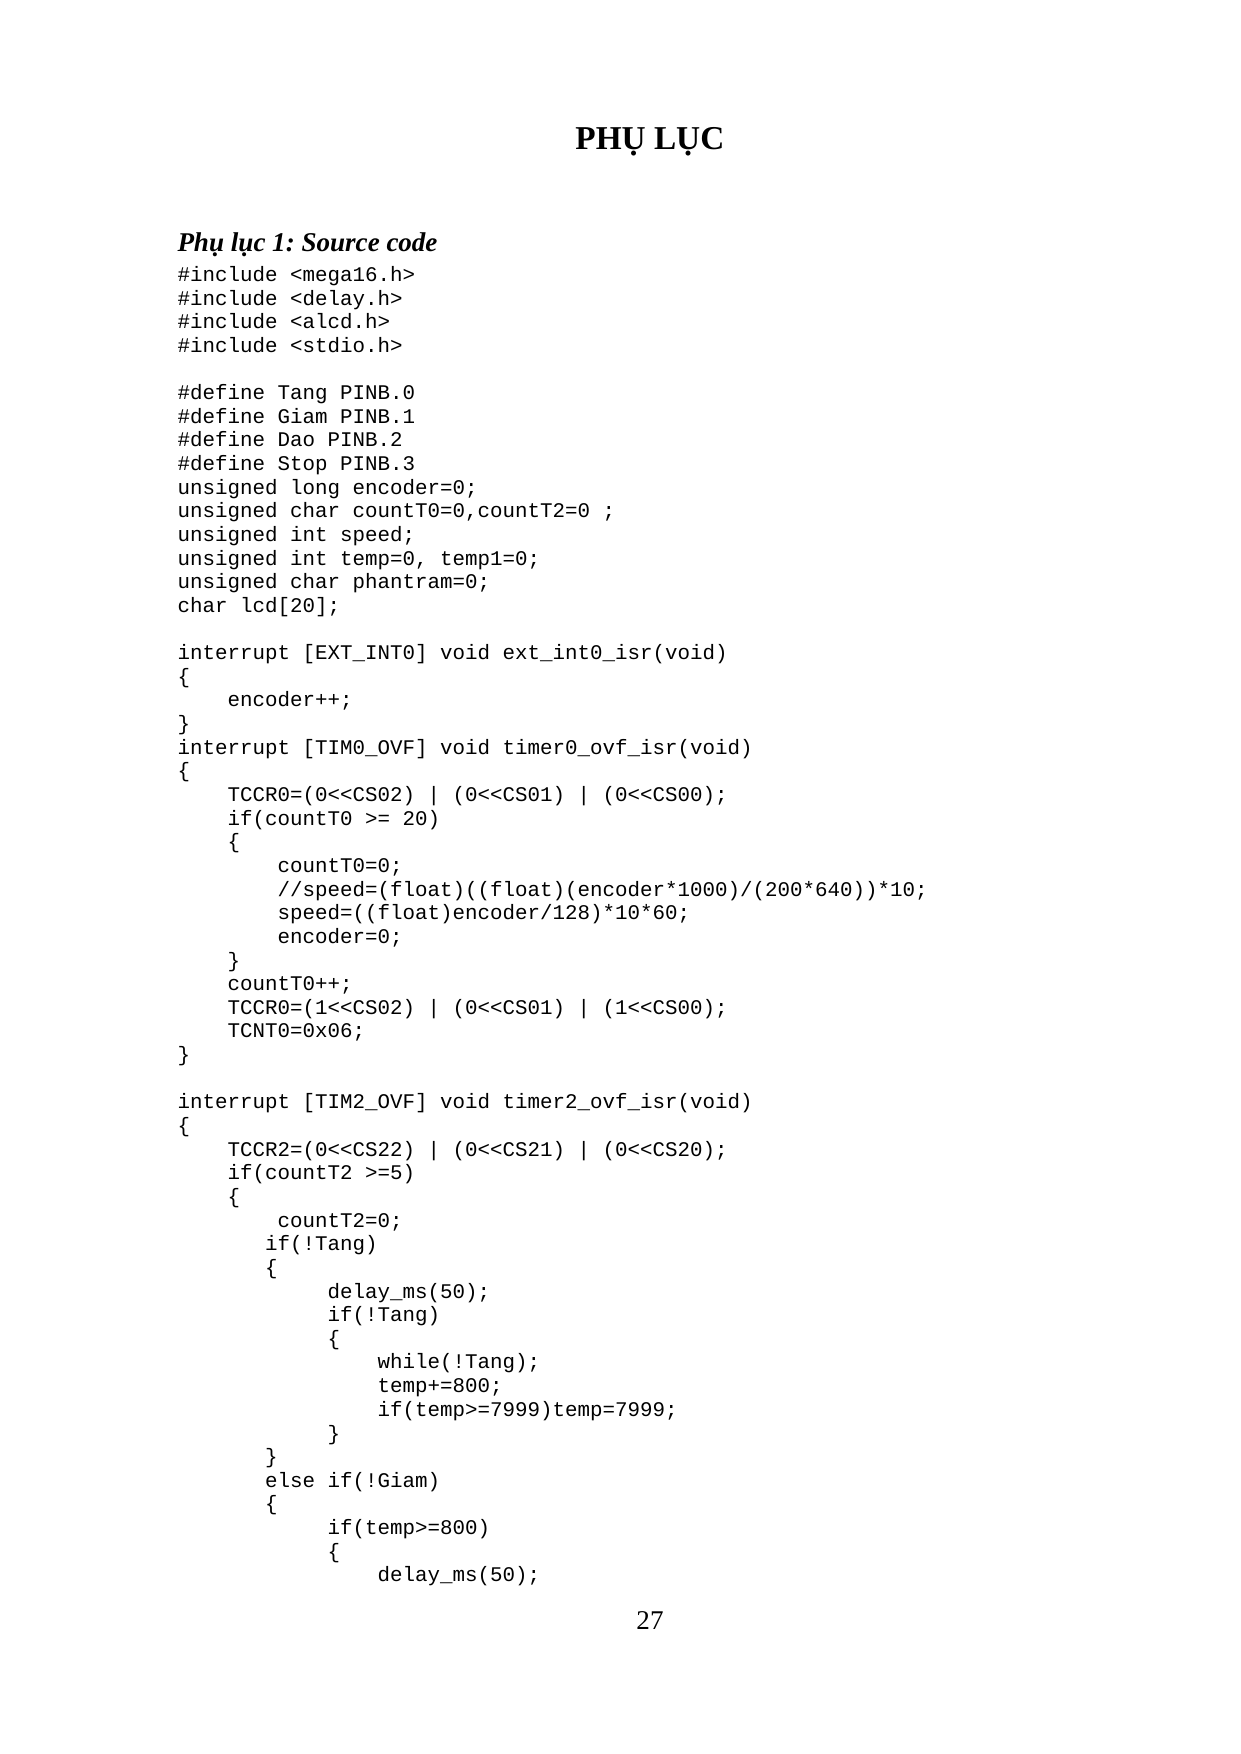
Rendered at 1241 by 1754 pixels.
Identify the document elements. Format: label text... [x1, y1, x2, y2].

text delay_ms(50); [177, 1564, 1122, 1588]
text } [177, 1446, 1122, 1470]
text TCCR0=(0<<CS02) | (0<<CS01) | (0<<CS00); [177, 784, 1122, 808]
text temp+=800; [177, 1375, 1122, 1399]
text //speed=(float)((float)(encoder*1000)/(200*640))*10; [177, 879, 1122, 902]
text } [177, 1044, 1122, 1068]
text interrupt [TIM0_OVF] void timer0_ovf_isr(void) [177, 737, 1122, 760]
text #define Stop PINB.3 [177, 453, 1122, 477]
text { [177, 1186, 1122, 1210]
text delay_ms(50); [177, 1281, 1122, 1304]
text speed=((float)encoder/128)*10*60; [177, 902, 1122, 926]
text } [177, 1422, 1122, 1446]
text encoder=0; [177, 926, 1122, 949]
text interrupt [TIM2_OVF] void timer2_ovf_isr(void) [177, 1091, 1122, 1115]
text { [177, 760, 1122, 784]
text unsigned long encoder=0; [177, 477, 1122, 500]
text { [177, 1328, 1122, 1352]
text { [177, 1493, 1122, 1517]
text countT0=0; [177, 855, 1122, 879]
text TCNT0=0x06; [177, 1021, 1122, 1044]
text if(temp>=800) [177, 1517, 1122, 1541]
text #include <mega16.h> [177, 264, 1122, 287]
text countT0++; [177, 973, 1122, 997]
text unsigned char phantram=0; [177, 571, 1122, 595]
text { [177, 1257, 1122, 1281]
text if(!Tang) [177, 1304, 1122, 1328]
text TCCR2=(0<<CS22) | (0<<CS21) | (0<<CS20); [177, 1139, 1122, 1162]
text unsigned int temp=0, temp1=0; [177, 548, 1122, 571]
subtitle PHỤ LỤC [177, 118, 1122, 156]
text { [177, 831, 1122, 855]
text #define Giam PINB.1 [177, 406, 1122, 429]
text interrupt [EXT_INT0] void ext_int0_isr(void) [177, 642, 1122, 666]
text #define Tang PINB.0 [177, 382, 1122, 406]
text { [177, 1115, 1122, 1139]
text TCCR0=(1<<CS02) | (0<<CS01) | (1<<CS00); [177, 997, 1122, 1021]
text if(countT2 >=5) [177, 1162, 1122, 1186]
text while(!Tang); [177, 1352, 1122, 1375]
text #include <alcd.h> [177, 311, 1122, 335]
text countT2=0; [177, 1210, 1122, 1233]
text if(!Tang) [177, 1233, 1122, 1257]
text if(temp>=7999)temp=7999; [177, 1399, 1122, 1422]
text { [177, 1541, 1122, 1564]
subtitle Phụ lục 1: Source code [177, 227, 1122, 258]
text #define Dao PINB.2 [177, 429, 1122, 453]
text unsigned char countT0=0,countT2=0 ; [177, 500, 1122, 524]
text encoder++; [177, 689, 1122, 713]
text unsigned int speed; [177, 524, 1122, 548]
text #include <delay.h> [177, 287, 1122, 311]
text #include <stdio.h> [177, 335, 1122, 358]
text } [177, 949, 1122, 973]
text if(countT0 >= 20) [177, 808, 1122, 831]
text { [177, 666, 1122, 689]
text } [177, 713, 1122, 737]
text else if(!Giam) [177, 1470, 1122, 1493]
text char lcd[20]; [177, 595, 1122, 618]
